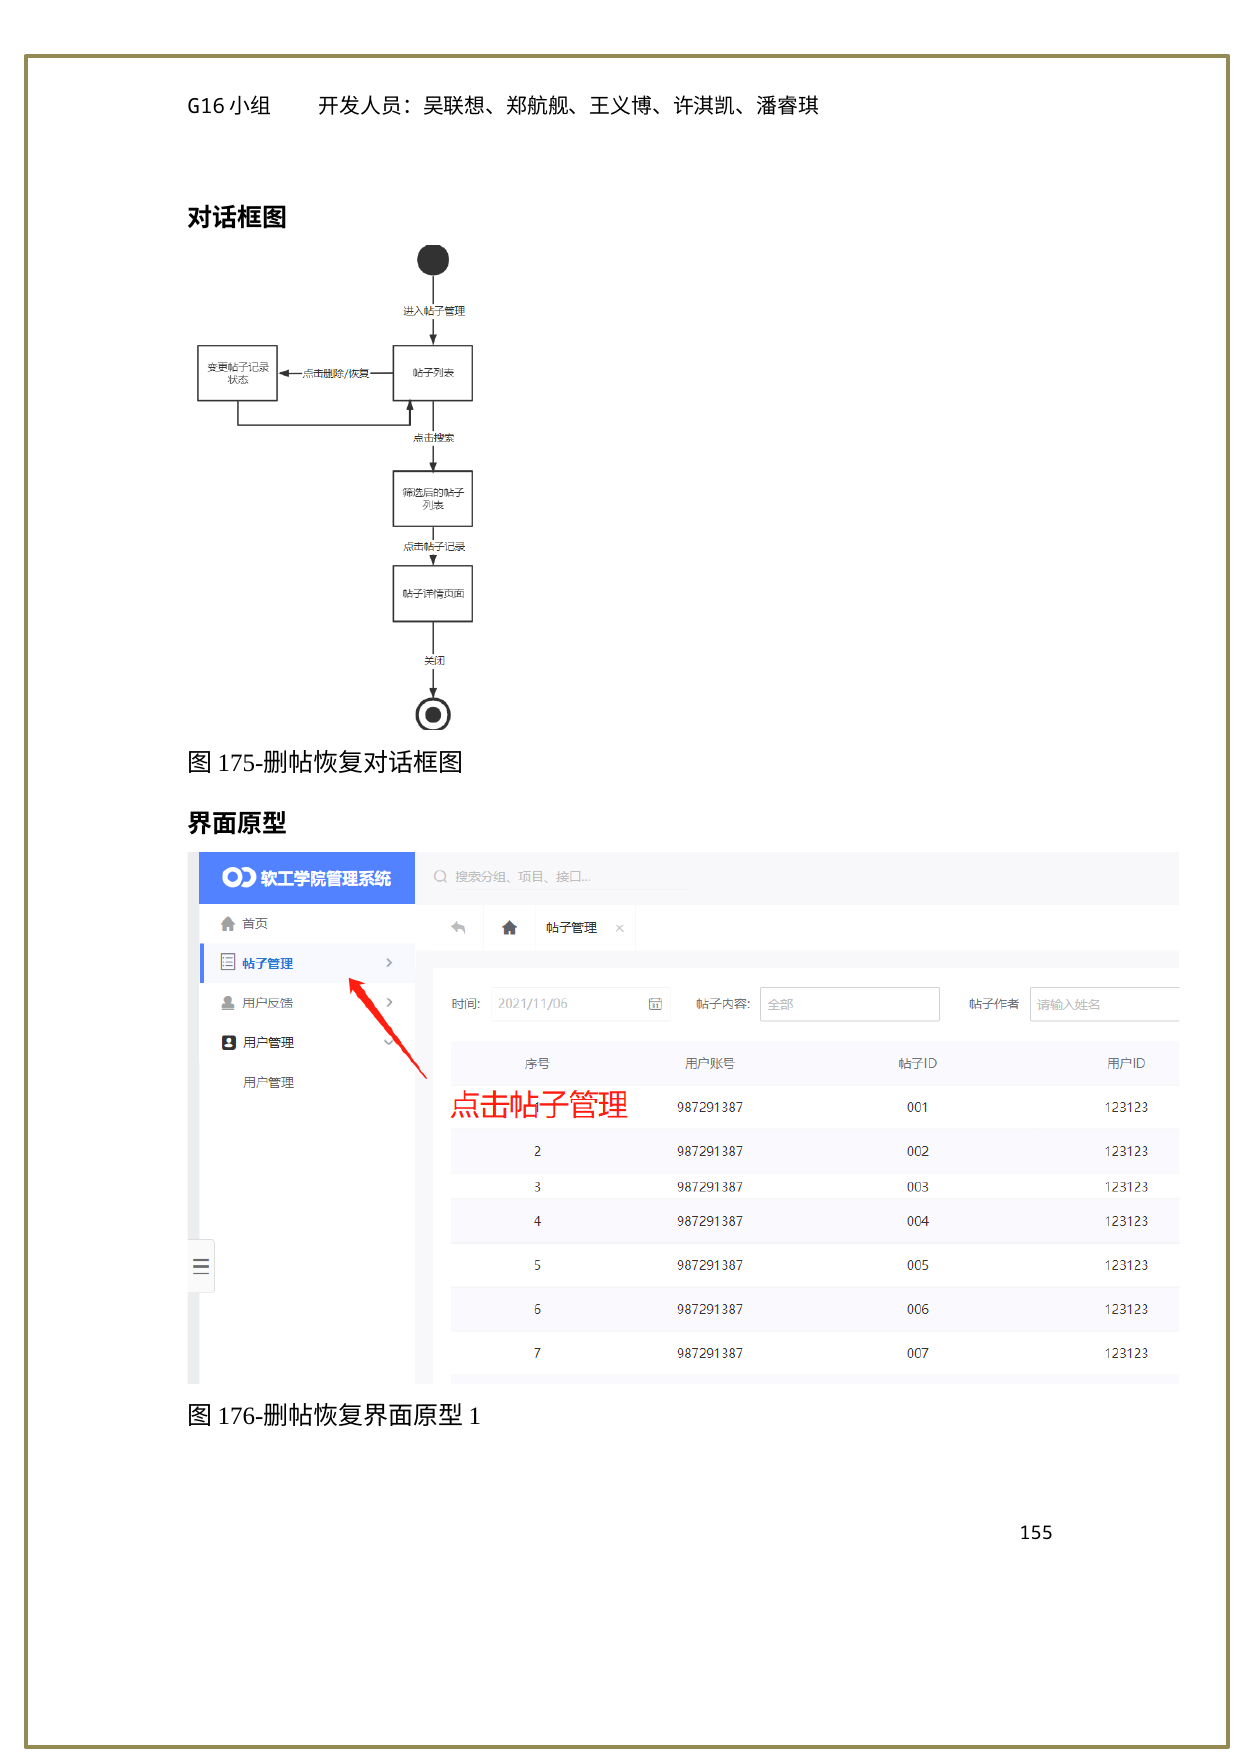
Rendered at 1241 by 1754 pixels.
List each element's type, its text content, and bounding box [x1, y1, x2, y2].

subtitle 对话框图 [187, 197, 1053, 233]
subtitle 界面原型 [187, 804, 1053, 840]
picture [187, 852, 1180, 1384]
text 图175-删帖恢复对话框图 [187, 742, 1053, 779]
text 图176-删帖恢复界面原型1 [187, 1396, 1053, 1432]
picture [187, 245, 522, 730]
